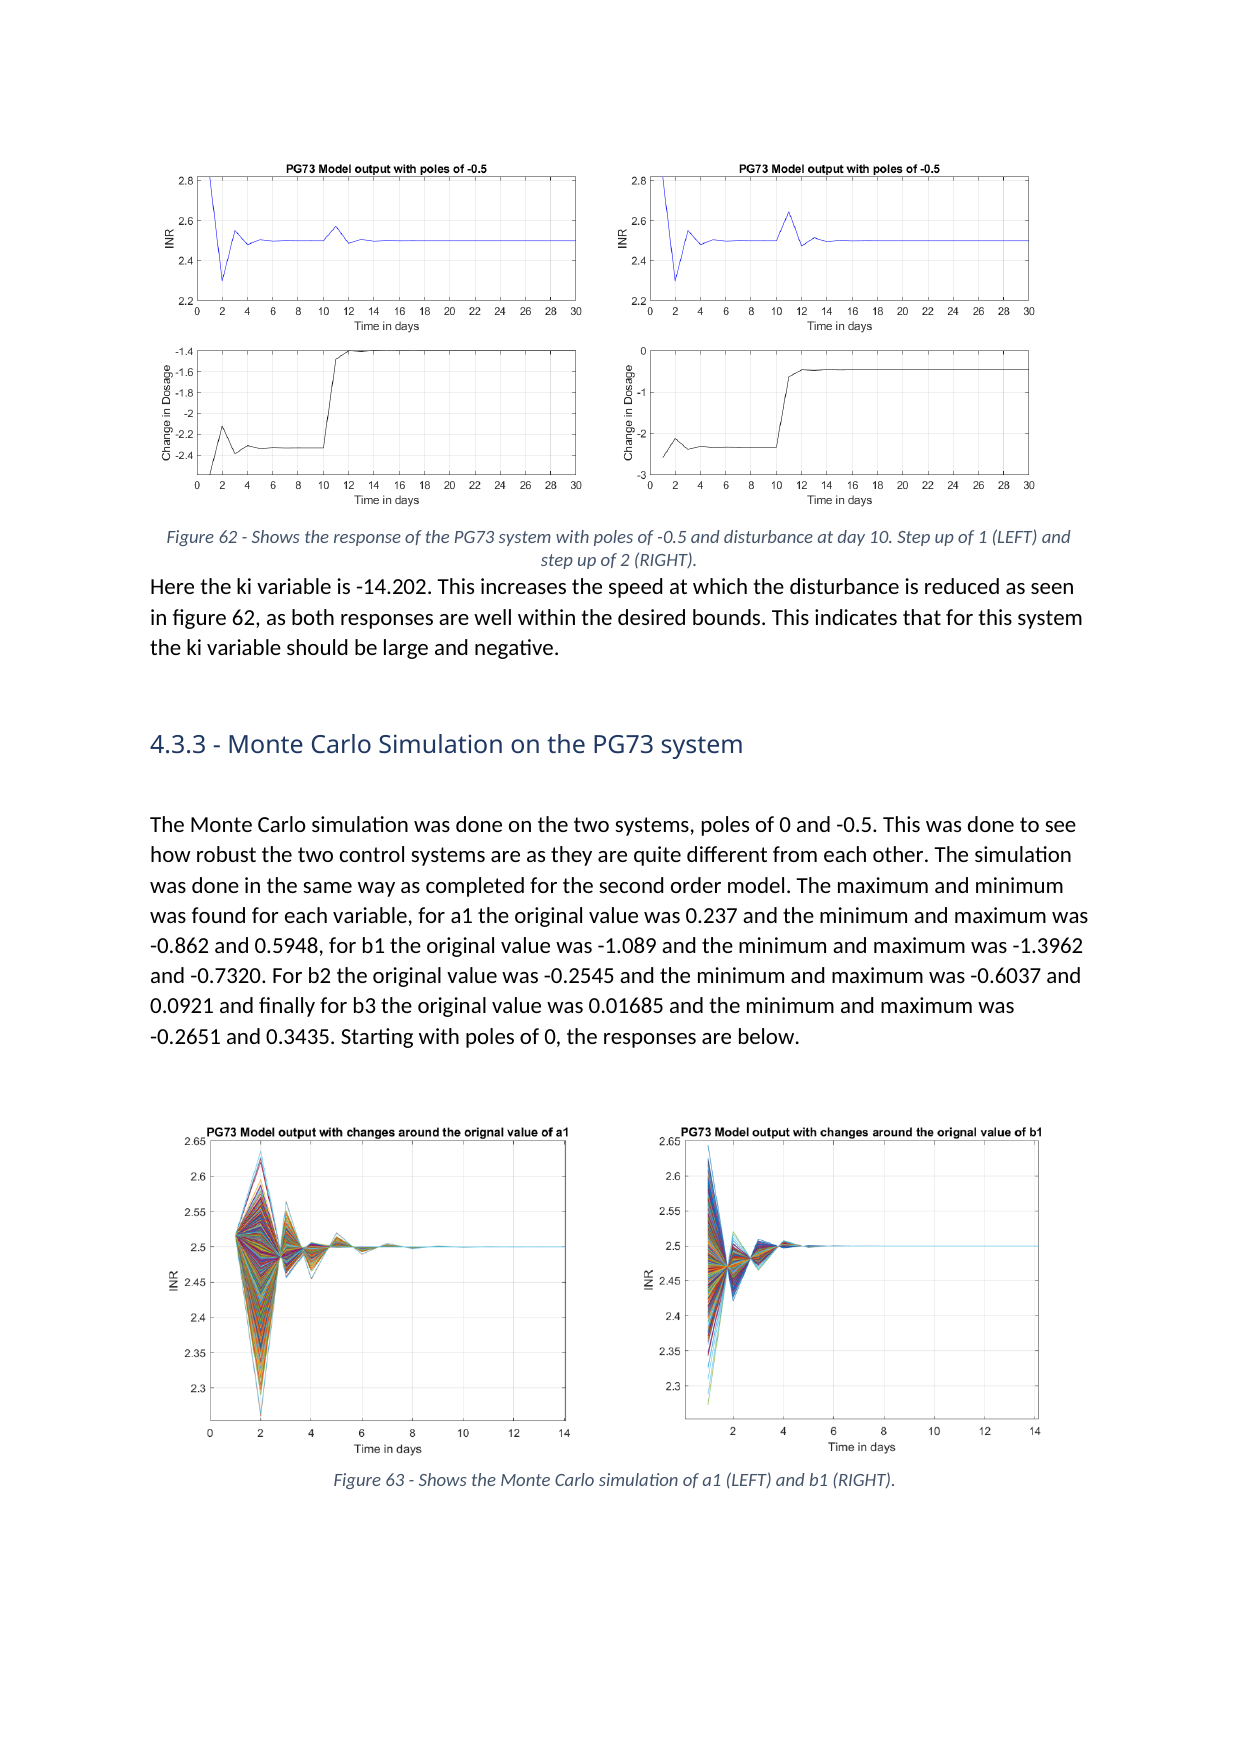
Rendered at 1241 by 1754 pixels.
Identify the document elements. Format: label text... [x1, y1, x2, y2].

picture [150, 1115, 609, 1459]
picture [133, 149, 1075, 516]
text The Monte Carlo simulation was done on the two systems, poles of 0 and -0.5. This was done to see how robust the two control systems are as they are quite different from each other. The simulation was done in the same way as completed for the second order model. The maximum and minimum was found for each variable, for a1 the original value was 0.237 and the minimum and maximum was -0.862 and 0.5948, for b1 the original value was -1.089 and the minimum and maximum was -1.3962 and -0.7320. For b2 the original value was -0.2545 and the minimum and maximum was -0.6037 and 0.0921 and finally for b3 the original value was 0.01685 and the minimum and maximum was -0.2651 and 0.3435. Starting with poles of 0, the responses are below. [150, 810, 1090, 1050]
subtitle 4.3.3 - Monte Carlo Simulation on the PG73 system [150, 727, 1090, 761]
text Here the ki variable is -14.202. This increases the speed at which the disturbance is reduced as seen in figure 62, as both responses are well within the desired bounds. This indicates that for this system the ki variable should be large and negative. [150, 571, 1090, 661]
picture [625, 1115, 1082, 1457]
